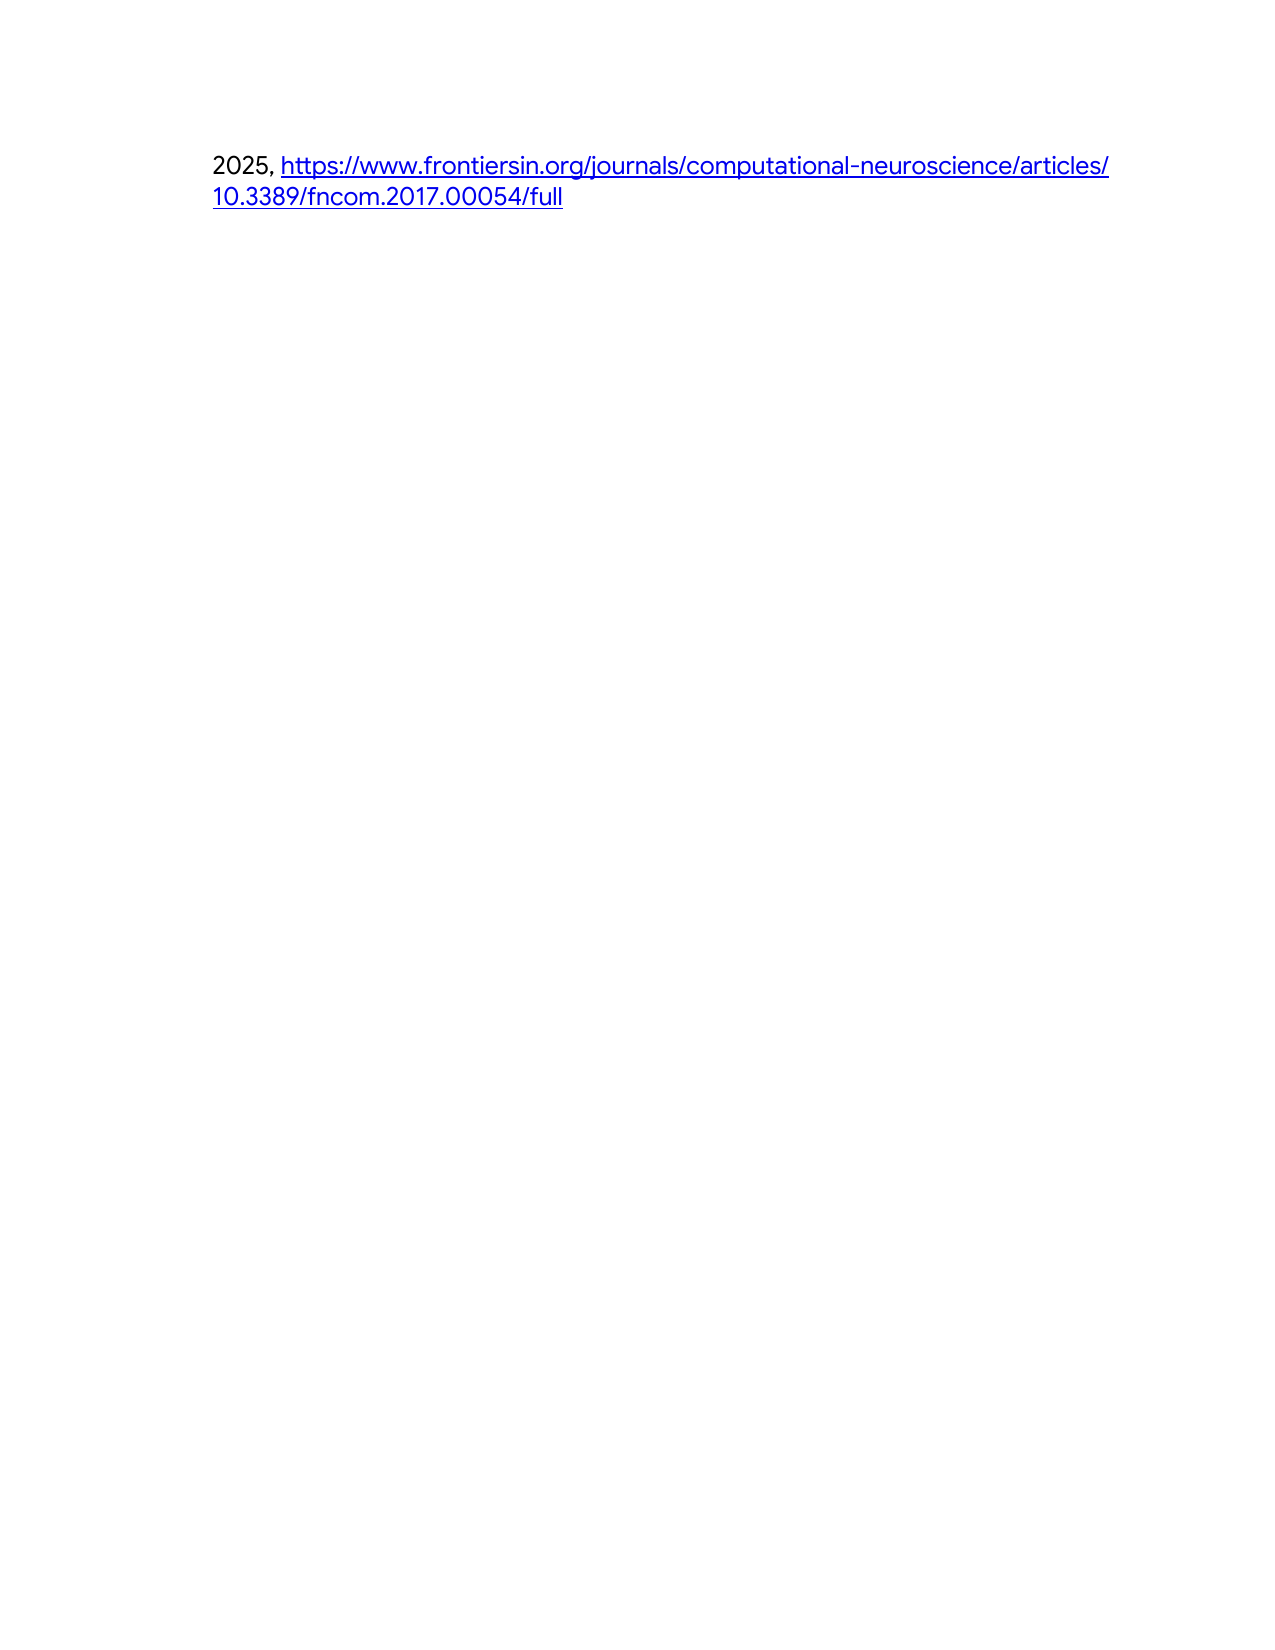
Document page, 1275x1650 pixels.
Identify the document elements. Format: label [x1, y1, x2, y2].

list [175, 150, 1125, 213]
